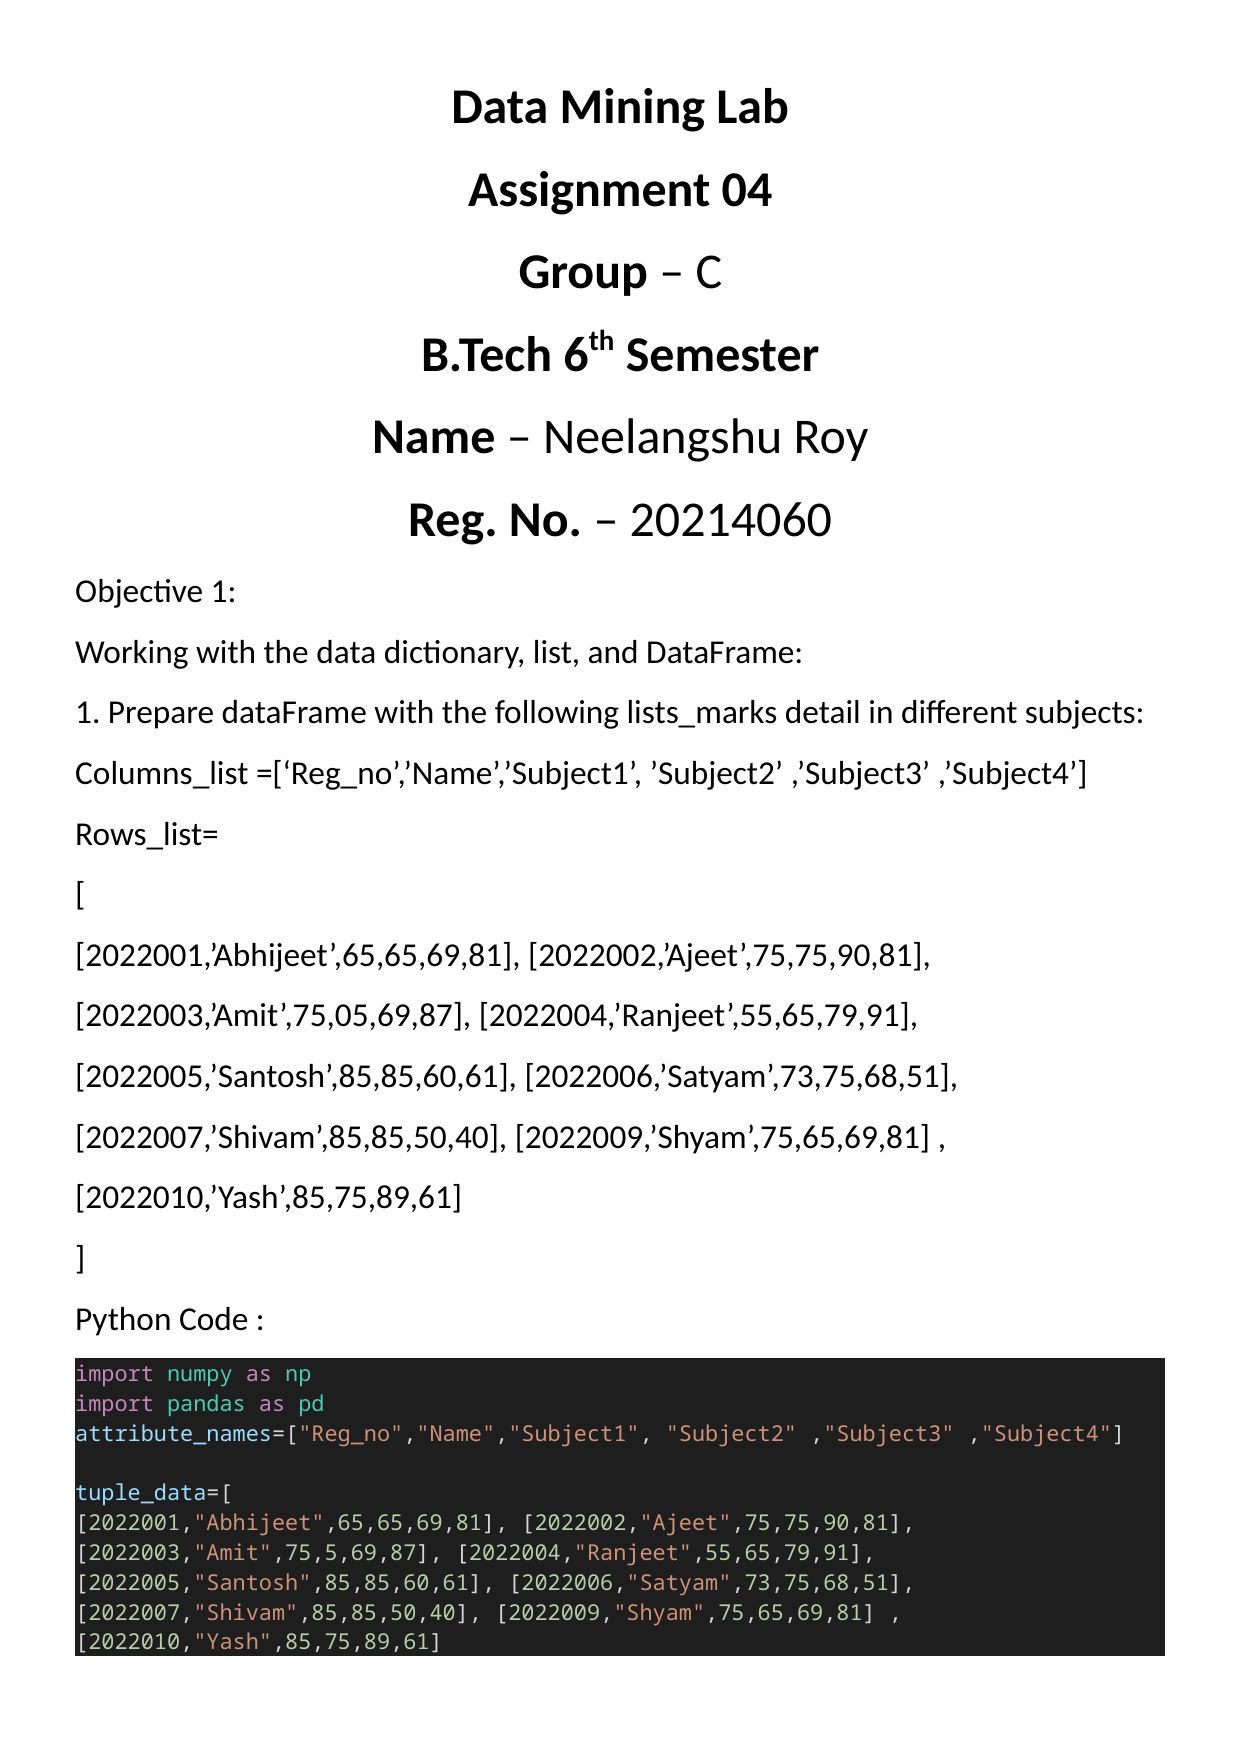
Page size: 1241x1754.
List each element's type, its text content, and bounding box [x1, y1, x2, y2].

text B.Tech 6th Semester [75, 322, 1165, 383]
text import pandas as pd [75, 1388, 1165, 1418]
text import numpy as np [75, 1358, 1165, 1388]
text Reg. No. – 20214060 [75, 487, 1165, 548]
text Assignment 04 [75, 157, 1165, 218]
text Rows_list= [75, 812, 1165, 853]
text [2022010,"Yash",85,75,89,61] [75, 1626, 1165, 1656]
text [2022007,"Shivam",85,85,50,40], [2022009,"Shyam",75,65,69,81] , [75, 1596, 1165, 1626]
text Data Mining Lab [75, 75, 1165, 136]
text [ [75, 873, 1165, 914]
text [2022001,’Abhijeet’,65,65,69,81], [2022002,’Ajeet’,75,75,90,81], [75, 934, 1165, 974]
text Group – C [75, 240, 1165, 301]
text attribute_names=["Reg_no","Name","Subject1", "Subject2" ,"Subject3" ,"Subject4"] [75, 1418, 1165, 1447]
text [2022003,’Amit’,75,05,69,87], [2022004,’Ranjeet’,55,65,79,91], [75, 994, 1165, 1035]
text [2022007,’Shivam’,85,85,50,40], [2022009,’Shyam’,75,65,69,81] , [75, 1116, 1165, 1156]
text Objective 1: [75, 570, 1165, 611]
text Working with the data dictionary, list, and DataFrame: [75, 631, 1165, 671]
text 1. Prepare dataFrame with the following lists_marks detail in different subjects: [75, 691, 1165, 732]
text Name – Neelangshu Roy [75, 405, 1165, 466]
text Columns_list =[‘Reg_no’,’Name’,’Subject1’, ’Subject2’ ,’Subject3’ ,’Subject4’] [75, 752, 1165, 793]
text ] [75, 1237, 1165, 1278]
text [2022003,"Amit",75,5,69,87], [2022004,"Ranjeet",55,65,79,91], [75, 1537, 1165, 1567]
text Python Code : [75, 1297, 1165, 1338]
text tuple_data=[ [75, 1477, 1165, 1507]
text [2022001,"Abhijeet",65,65,69,81], [2022002,"Ajeet",75,75,90,81], [75, 1507, 1165, 1537]
text [2022010,’Yash’,85,75,89,61] [75, 1176, 1165, 1217]
text [2022005,’Santosh’,85,85,60,61], [2022006,’Satyam’,73,75,68,51], [75, 1055, 1165, 1096]
text [2022005,"Santosh",85,85,60,61], [2022006,"Satyam",73,75,68,51], [75, 1567, 1165, 1596]
